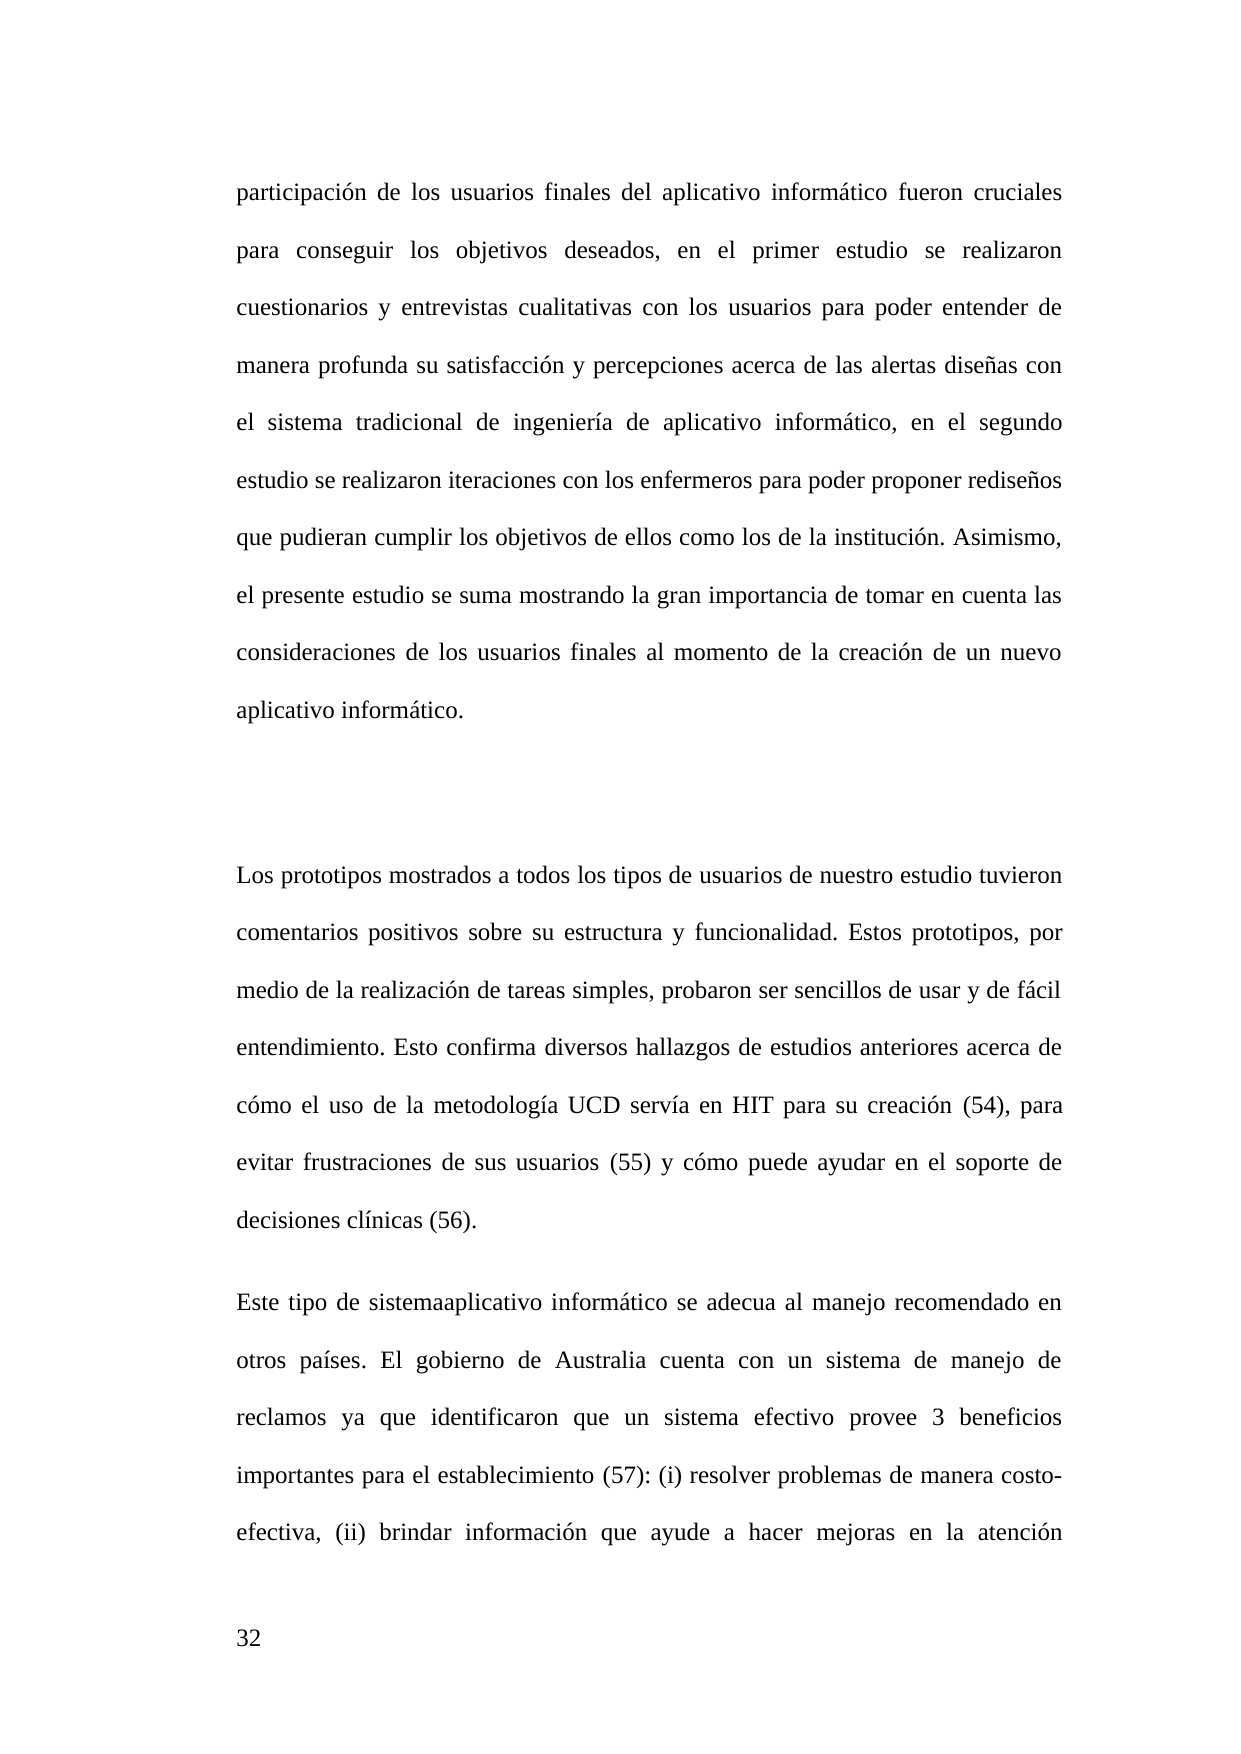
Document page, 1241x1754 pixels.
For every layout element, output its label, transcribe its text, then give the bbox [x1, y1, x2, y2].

text (52)(53) [236, 177, 1063, 723]
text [236, 1287, 1063, 1546]
text Los prototipos mostrados a todos los tipos de usuarios de nuestro estudio tuvieron comentarios positivos sobre su estructura y funcionalidad. Estos prototipos, por medio de la realización de tareas simples, probaron ser sencillos de usar y de fácil entendimiento. Esto confirma diversos hallazgos de estudios anteriores acerca de cómo el uso de la metodología UCD servía en HIT para su creación (54), para evitar frustraciones de sus usuarios (55) y cómo puede ayudar en el soporte de decisiones clínicas (56). [236, 860, 1063, 1233]
